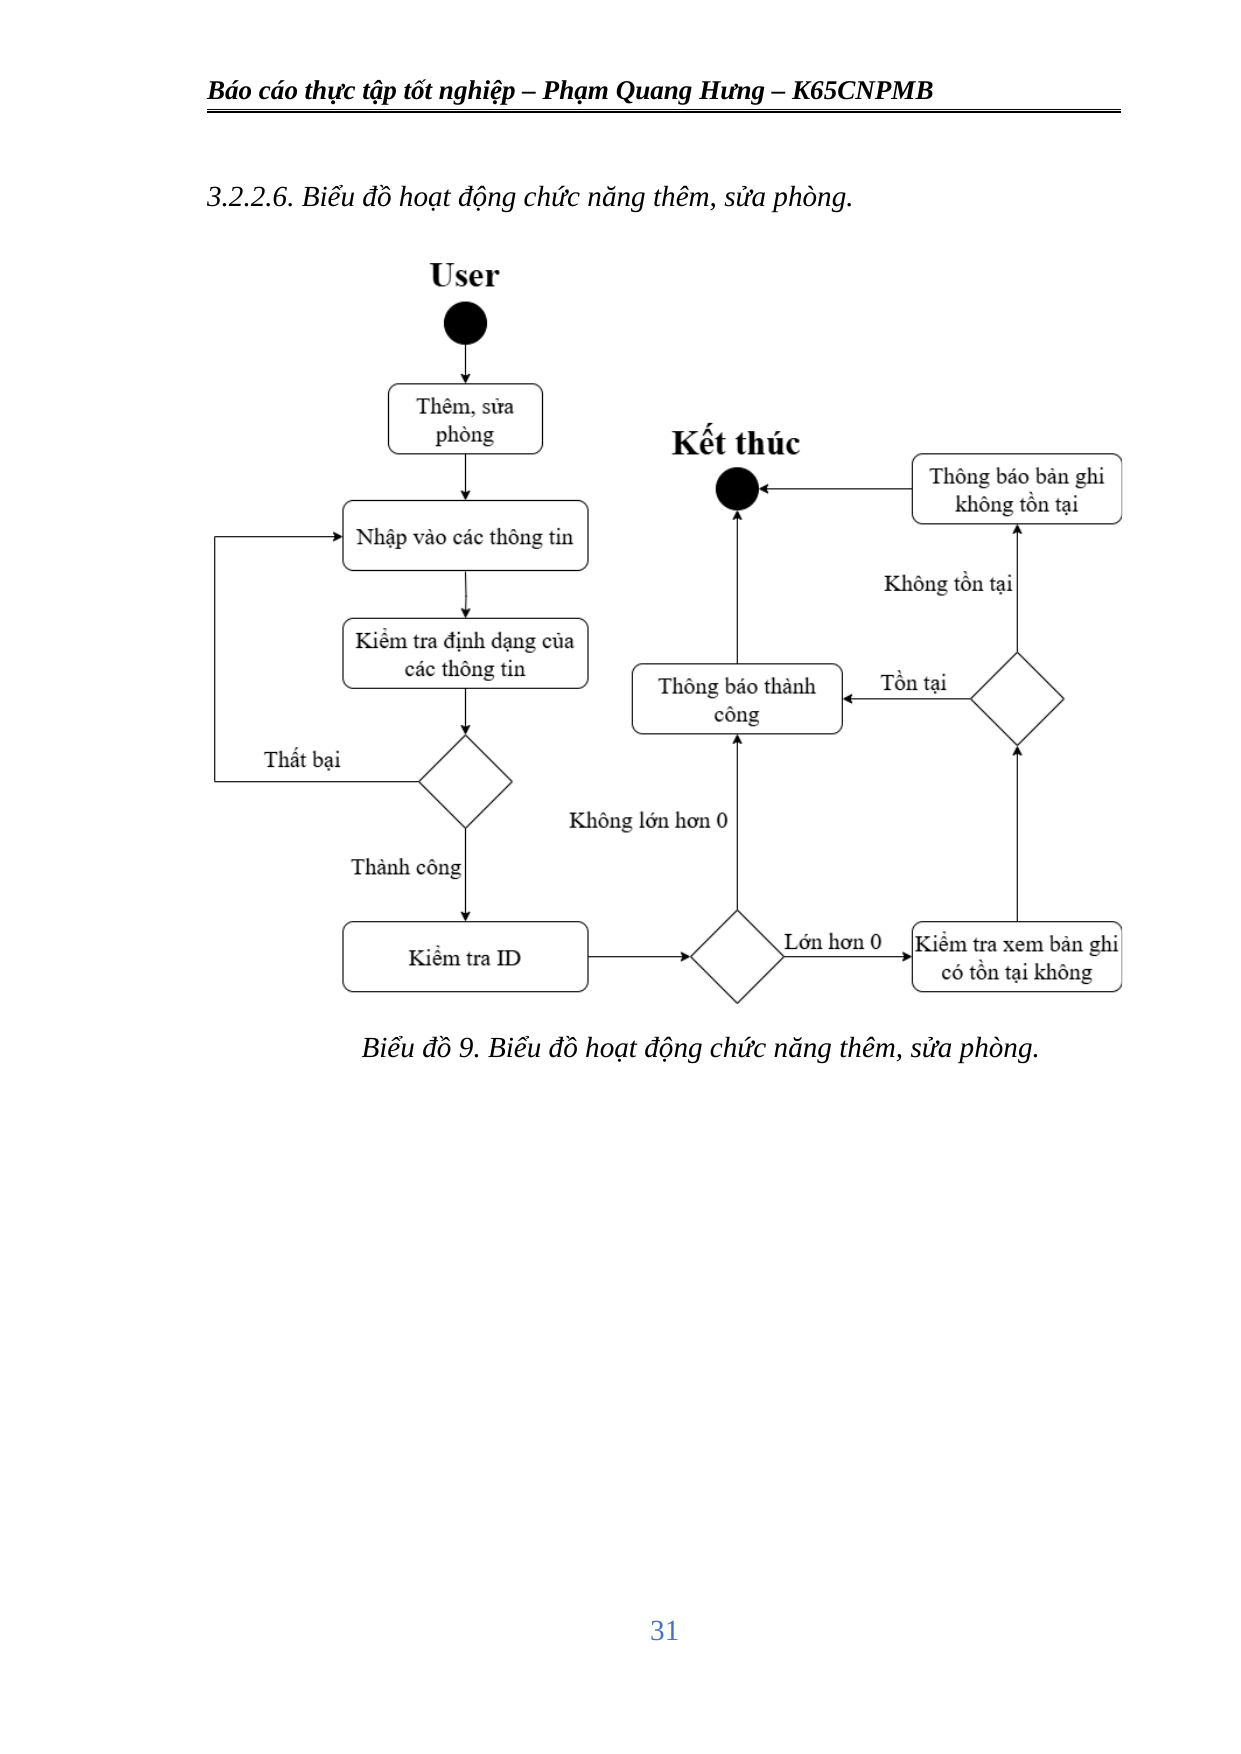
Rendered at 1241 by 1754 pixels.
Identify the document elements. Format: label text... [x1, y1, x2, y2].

subtitle 3.2.2.6. Biểu đồ hoạt động chức năng thêm, sửa phòng. [207, 179, 1122, 213]
picture [206, 227, 1123, 1004]
subtitle Biểu đồ 9. Biểu đồ hoạt động chức năng thêm, sửa phòng. [282, 1030, 1122, 1064]
